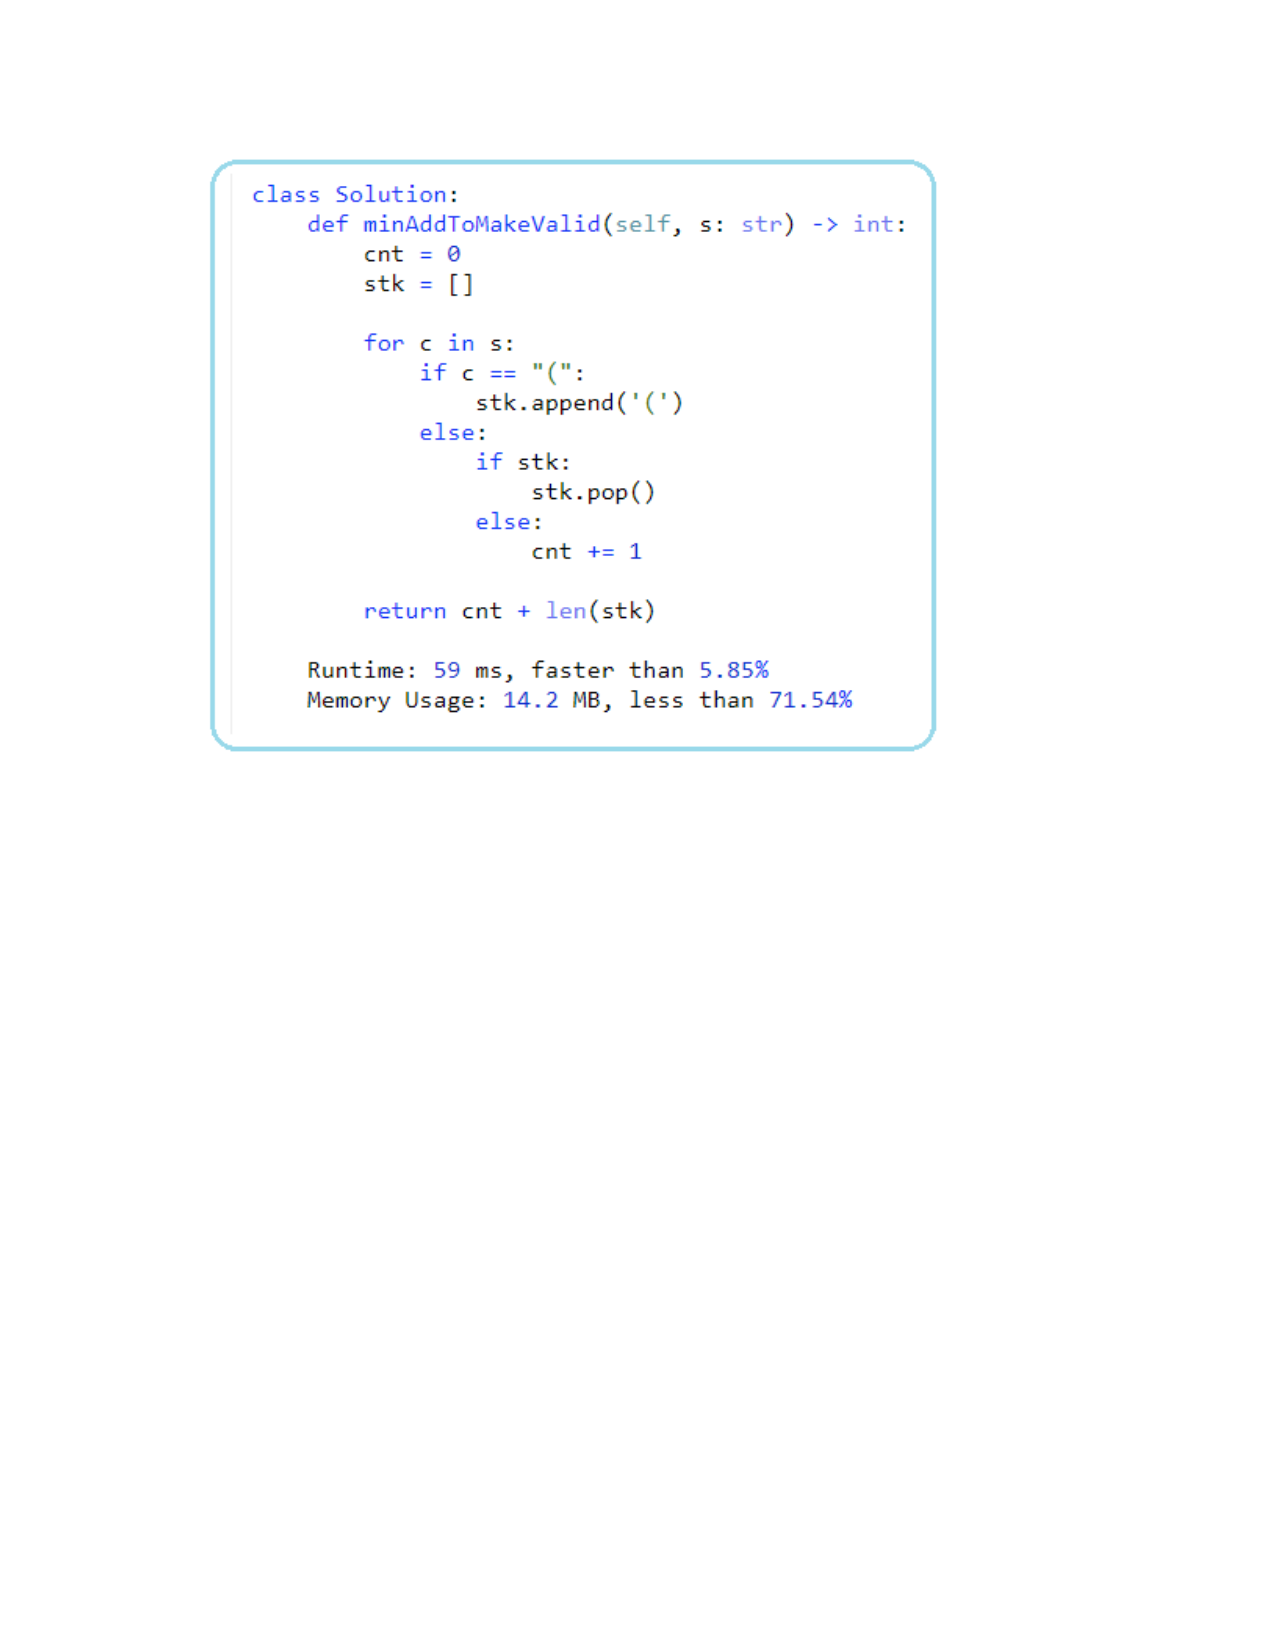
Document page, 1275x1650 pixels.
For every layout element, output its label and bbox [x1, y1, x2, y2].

picture [187, 150, 949, 761]
